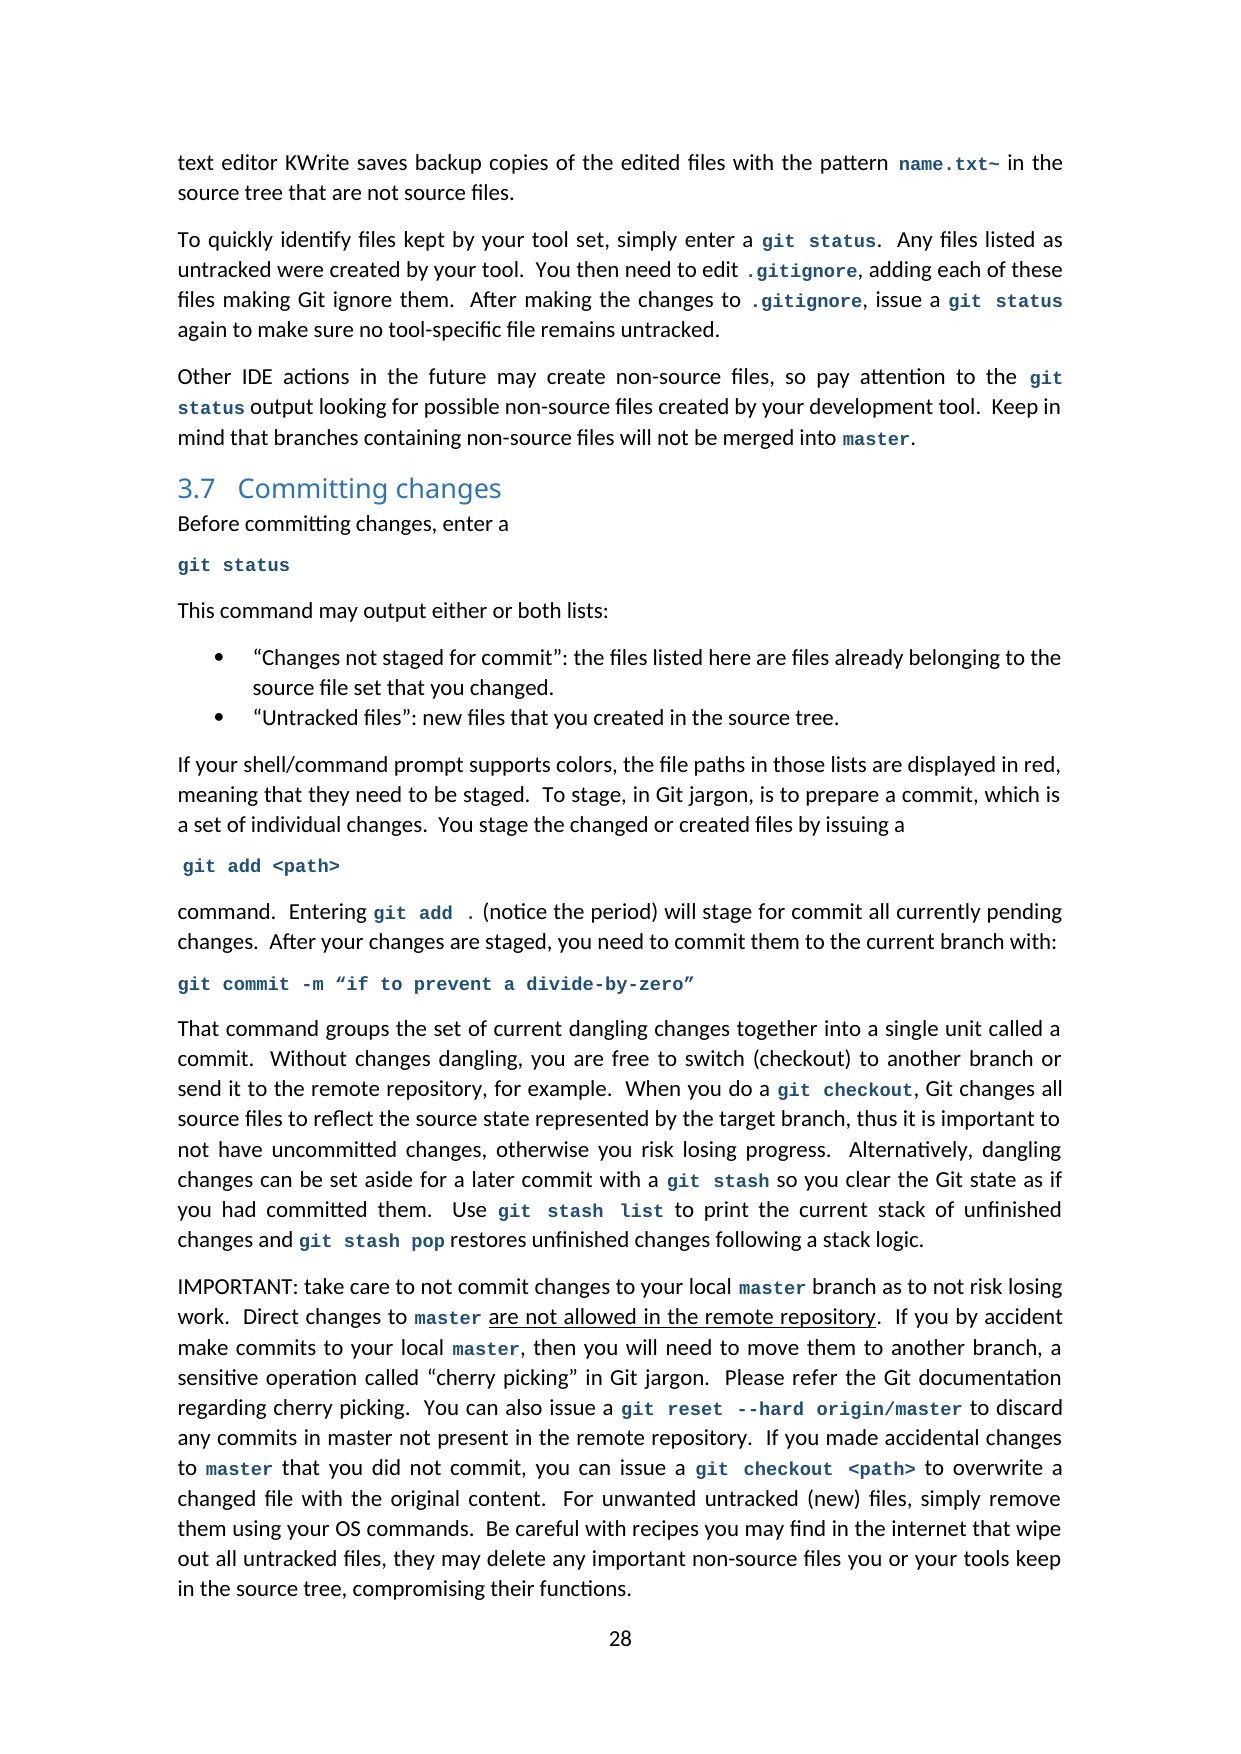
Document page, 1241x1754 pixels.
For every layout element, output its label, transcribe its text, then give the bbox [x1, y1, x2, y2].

text command. Entering git add . (notice the period) will stage for commit all currently pending changes. After your changes are staged, you need to commit them to the current branch with: [177, 897, 1063, 956]
text This command may output either or both lists: [177, 596, 1063, 624]
text Before committing changes, enter a [177, 509, 1063, 537]
text git status [177, 556, 1063, 577]
text git commit -m “if to prevent a divide-by-zero” [177, 974, 1063, 996]
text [177, 148, 1063, 206]
text If your shell/command prompt supports colors, the file paths in those lists are displayed in red, meaning that they need to be staged. To stage, in Git jargon, is to prepare a commit, which is a set of individual changes. You stage the changed or created files by issuing a [177, 750, 1063, 838]
list “Untracked files”: new files that you created in the source tree. [215, 703, 1063, 731]
text git add <path> [177, 857, 1063, 878]
text To quickly identify files kept by your tool set, simply enter a git status. Any files listed as untracked were created by your tool. You then need to edit .gitignore, adding each of these files making Git ignore them. After making the changes to .gitignore, issue a git status again to make sure no tool-specific file remains untracked. [177, 225, 1063, 343]
subtitle Committing changes [177, 469, 1063, 506]
list “Changes not staged for commit”: the files listed here are files already belonging to the source file set that you changed. [215, 643, 1063, 701]
text That command groups the set of current dangling changes together into a single unit called a commit. Without changes dangling, you are free to switch (checkout) to another branch or send it to the remote repository, for example. When you do a git checkout, Git changes all source files to reflect the source state represented by the target branch, thus it is important to not have uncommitted changes, otherwise you risk losing progress. Alternatively, dangling changes can be set aside for a later commit with a git stash so you clear the Git state as if you had committed them. Use git stash list to print the current stack of unfinished changes and git stash pop restores unfinished changes following a stack logic. [177, 1014, 1063, 1253]
text IMPORTANT: take care to not commit changes to your local master branch as to not risk losing work. Direct changes to master are not allowed in the remote repository. If you by accident make commits to your local master, then you will need to move them to another branch, a sensitive operation called “cherry picking” in Git jargon. Please refer the Git documentation regarding cherry picking. You can also issue a git reset --hard origin/master to discard any commits in master not present in the remote repository. If you made accidental changes to master that you did not commit, you can issue a git checkout <path> to overwrite a changed file with the original content. For unwanted untracked (new) files, simply remove them using your OS commands. Be careful with recipes you may find in the internet that wipe out all untracked files, they may delete any important non-source files you or your tools keep in the source tree, compromising their functions. [177, 1272, 1063, 1602]
text Other IDE actions in the future may create non-source files, so pay attention to the git status output looking for possible non-source files created by your development tool. Keep in mind that branches containing non-source files will not be merged into master. [177, 362, 1063, 451]
